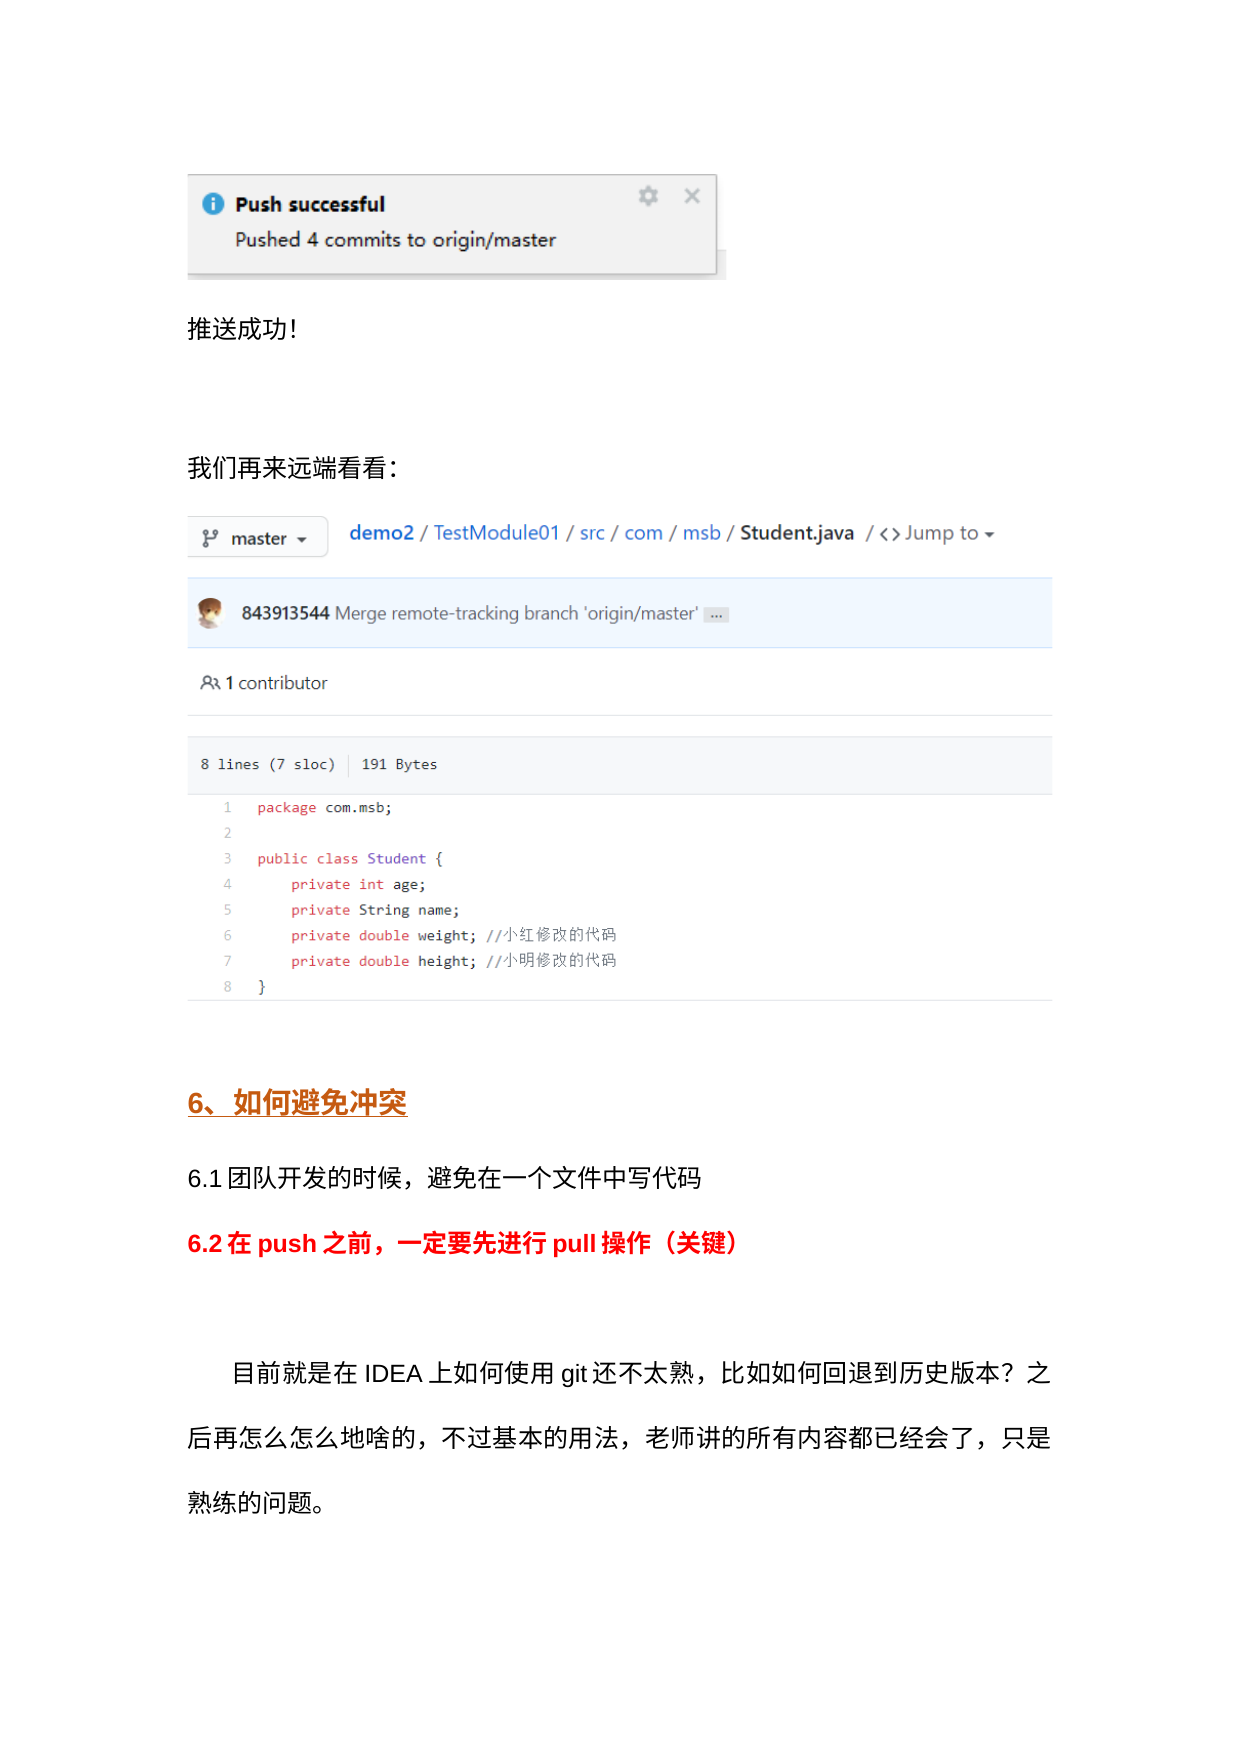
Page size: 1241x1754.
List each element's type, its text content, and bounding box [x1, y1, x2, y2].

picture [187, 174, 727, 280]
text 目前就是在IDEA上如何使用git还不太熟，比如如何回退到历史版本？之后再怎么怎么地啥的，不过基本的用法，老师讲的所有内容都已经会了，只是熟练的问题。 [187, 1339, 1053, 1534]
text 推送成功！ [187, 295, 1053, 360]
picture [187, 516, 1053, 1009]
text 我们再来远端看看： [187, 434, 1053, 499]
text 6.2在push之前，一定要先进行pull操作（关键） [187, 1209, 1053, 1274]
subtitle 6、如何避免冲突 [187, 1069, 1053, 1134]
text 6.1团队开发的时候，避免在一个文件中写代码 [187, 1144, 1053, 1209]
